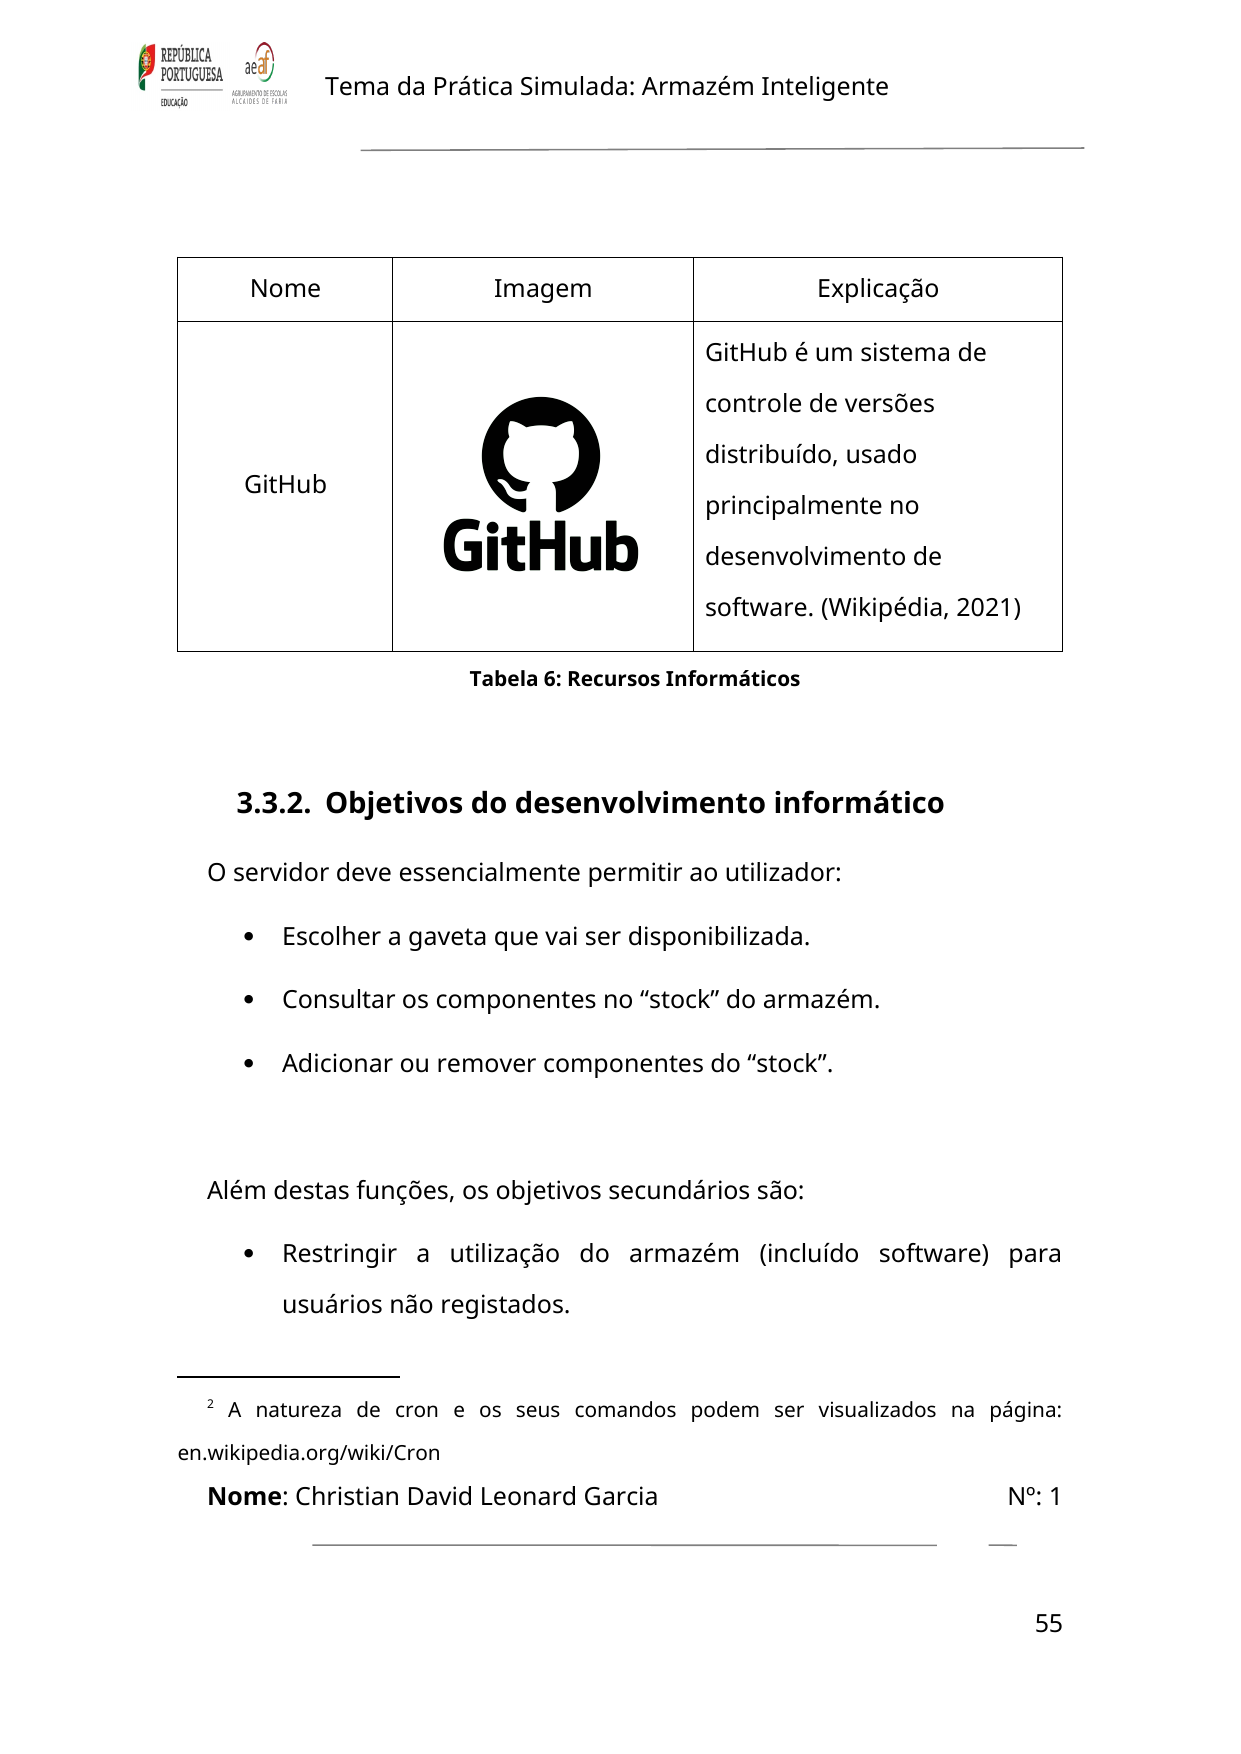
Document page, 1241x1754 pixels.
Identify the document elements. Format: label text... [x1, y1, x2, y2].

picture [433, 394, 654, 574]
list Adicionar ou remover componentes do “stock”. [244, 1045, 1063, 1079]
table_cell [393, 322, 693, 651]
picture [232, 42, 287, 104]
text Além destas funções, os objetivos secundários são: [177, 1172, 1063, 1207]
text Tabela 6: Recursos Informáticos [177, 664, 1063, 693]
table_header Nome [178, 258, 392, 321]
list Consultar os componentes no “stock” do armazém. [244, 982, 1063, 1016]
table_cell GitHub é um sistema de controle de versões distribuído, usado principalmente no desenvolvimento de software. [694, 322, 1062, 651]
title Objetivos do desenvolvimento informático [236, 783, 1063, 822]
list Restringir a utilização do armazém (incluído software) para usuários não registados. [244, 1236, 1063, 1321]
text O servidor deve essencialmente permitir ao utilizador: [177, 855, 1063, 889]
table_cell GitHub [178, 322, 392, 651]
picture [130, 42, 231, 111]
list Escolher a gaveta que vai ser disponibilizada. [244, 918, 1063, 952]
table_header Explicação [694, 258, 1062, 321]
table_header Imagem [393, 258, 693, 321]
